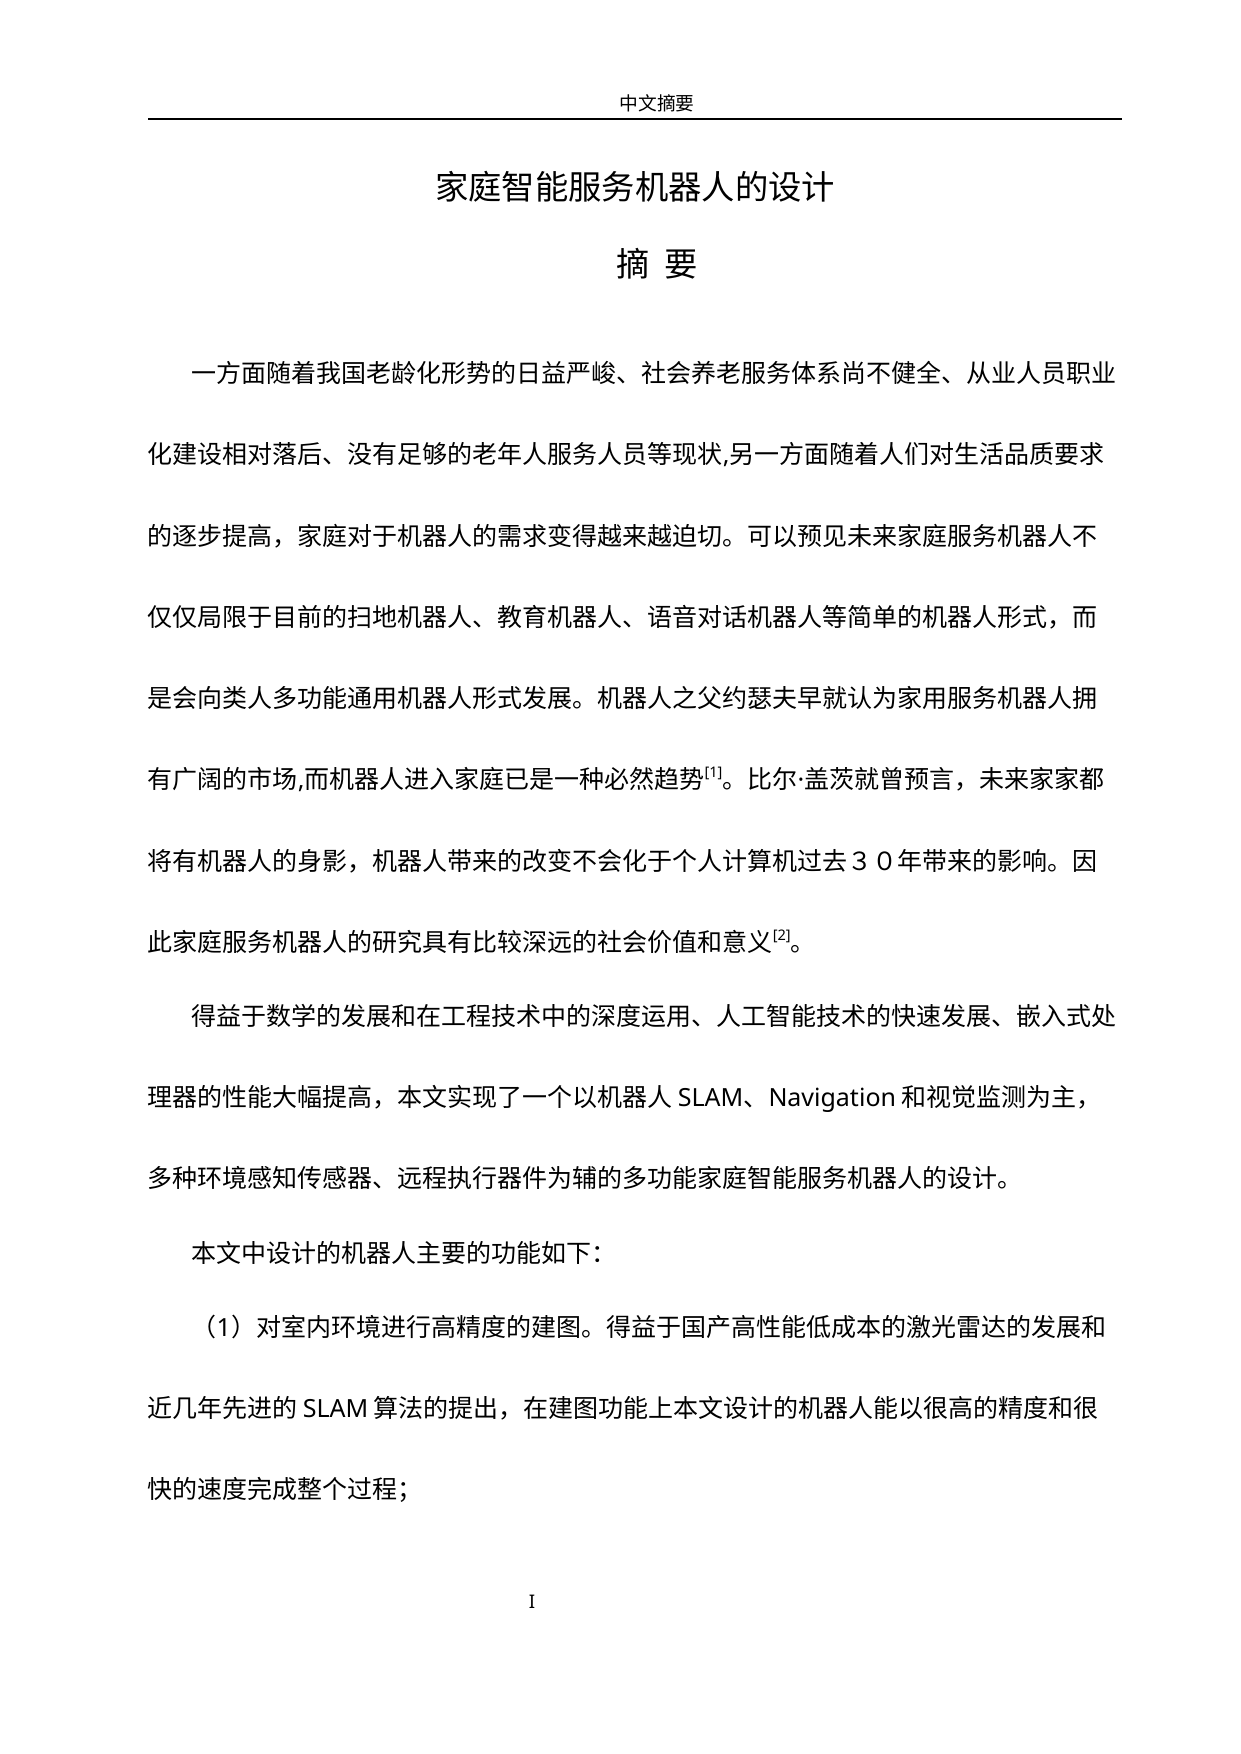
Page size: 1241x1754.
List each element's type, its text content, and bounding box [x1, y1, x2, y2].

text 摘 要 [148, 230, 1122, 295]
text 一方面随着我国老龄化形势的日益严峻、社会养老服务体系尚不健全、从业人员职业化建设相对落后、没有足够的老年人服务人员等现状,另一方面随着人们对生活品质要求的逐步提高，家庭对于机器人的需求变得越来越迫切。可以预见未来家庭服务机器人不仅仅局限于目前的扫地机器人、教育机器人、语音对话机器人等简单的机器人形式，而是会向类人多功能通用机器人形式发展。机器人之父约瑟夫早就认为家用服务机器人拥有广阔的市场,而机器人进入家庭已是一种必然趋势[1]。比尔·盖茨就曾预言，未来家家都将有机器人的身影，机器人带来的改变不会化于个人计算机过去３０年带来的影响。因此家庭服务机器人的研究具有比较深远的社会价值和意义[2]。 [148, 339, 1122, 973]
text 家庭智能服务机器人的设计 [148, 153, 1122, 218]
list 对室内环境进行高精度的建图。得益于国产高性能低成本的激光雷达的发展和近几年先进的SLAM算法的提出，在建图功能上本文设计的机器人能以很高的精度和很快的速度完成整个过程； [148, 1293, 1122, 1520]
text 本文中设计的机器人主要的功能如下： [148, 1219, 1122, 1284]
text 得益于数学的发展和在工程技术中的深度运用、人工智能技术的快速发展、嵌入式处理器的性能大幅提高，本文实现了一个以机器人SLAM、Navigation和视觉监测为主，多种环境感知传感器、远程执行器件为辅的多功能家庭智能服务机器人的设计。 [148, 982, 1122, 1209]
